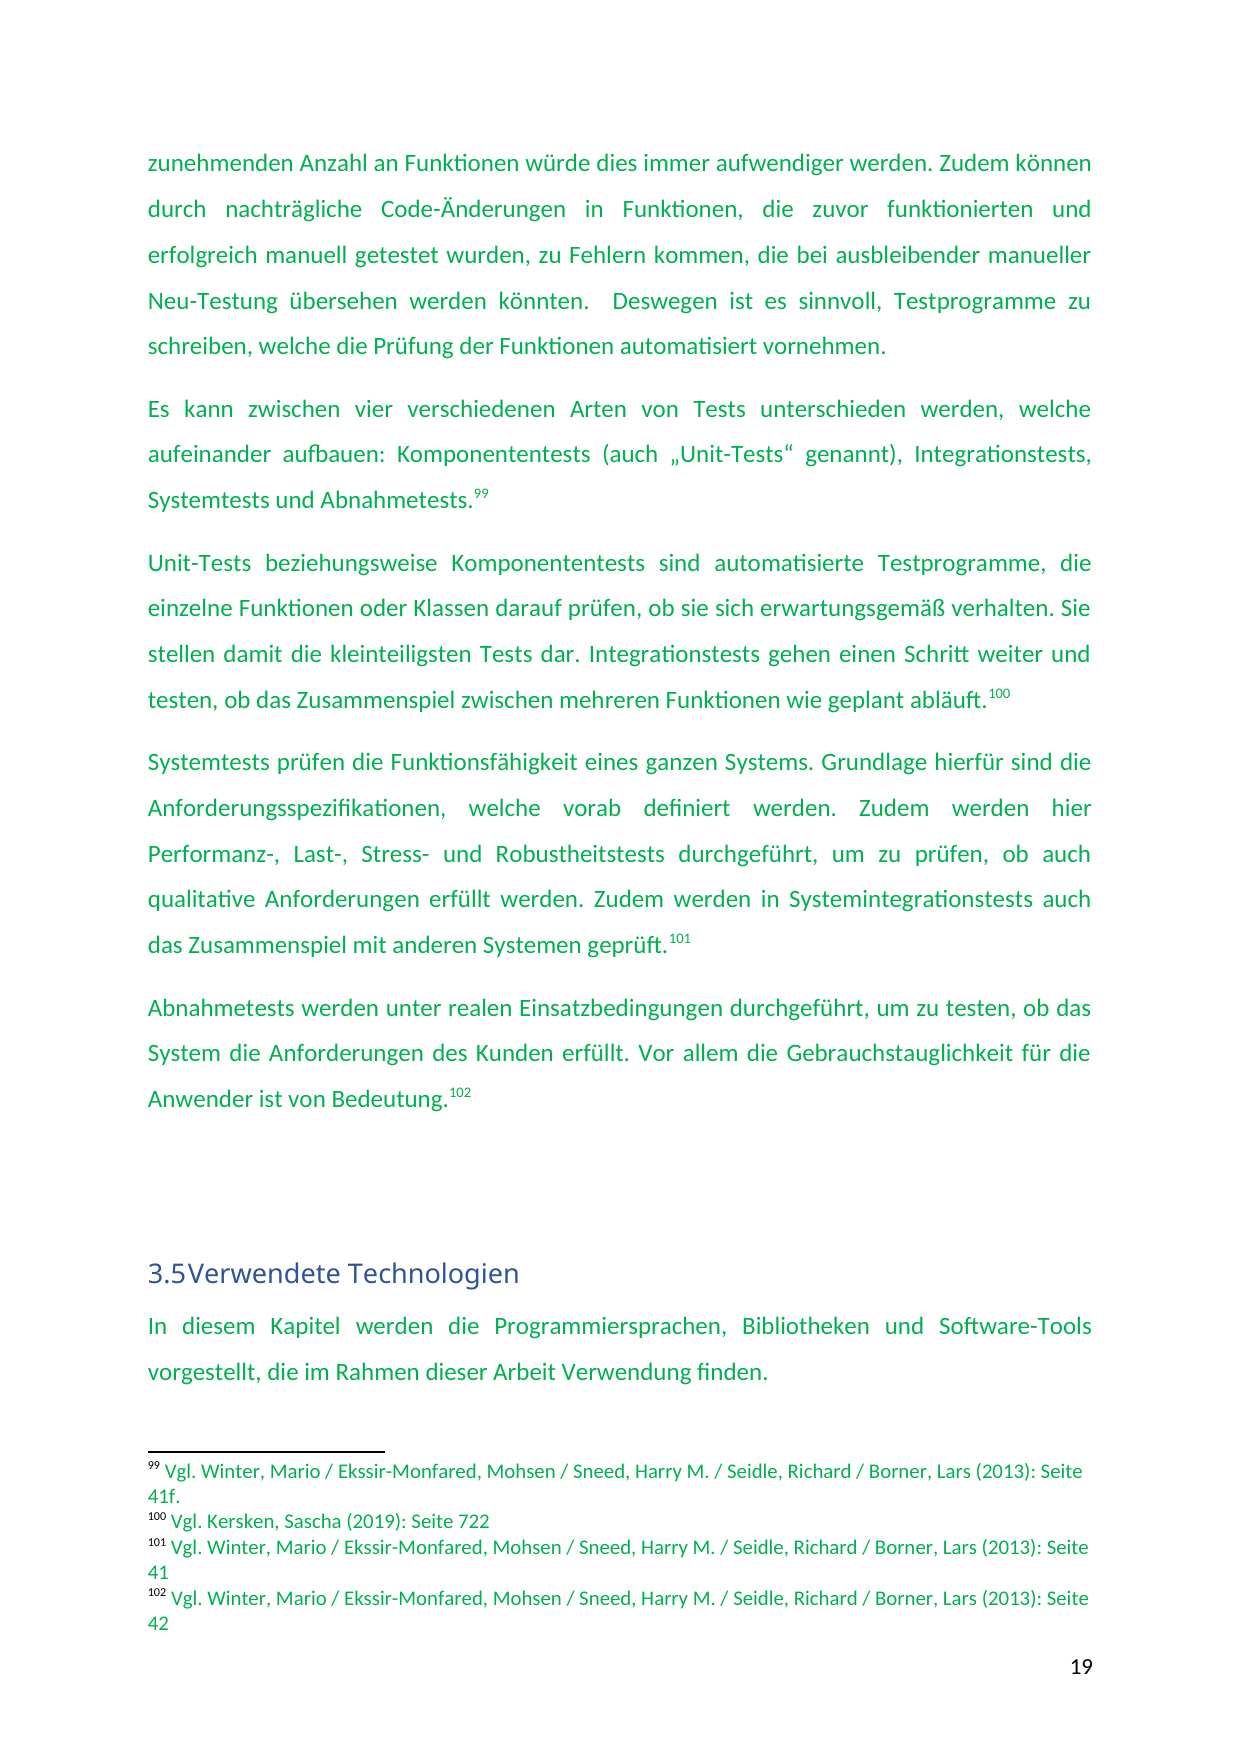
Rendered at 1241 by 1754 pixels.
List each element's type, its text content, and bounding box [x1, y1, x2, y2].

text Systemtests prüfen die Funktionsfähigkeit eines ganzen Systems. Grundlage hierfür sind die Anforderungsspezifikationen, welche vorab definiert werden. Zudem werden hier Performanz-, Last-, Stress- und Robustheitstests durchgeführt, um zu prüfen, ob auch qualitative Anforderungen erfüllt werden. Zudem werden in Systemintegrationstests auch das Zusammenspiel mit anderen Systemen geprüft. [148, 746, 1093, 960]
text Es kann zwischen vier verschiedenen Arten von Tests unterschieden werden, welche aufeinander aufbauen: Komponententests (auch „Unit-Tests“ genannt), Integrationstests, Systemtests und Abnahmetests. [148, 393, 1093, 515]
text Abnahmetests werden unter realen Einsatzbedingungen durchgeführt, um zu testen, ob das System die Anforderungen des Kunden erfüllt. Vor allem die Gebrauchstauglichkeit für die Anwender ist von Bedeutung. [148, 992, 1093, 1114]
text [148, 148, 1093, 361]
text In diesem Kapitel werden die Programmiersprachen, Bibliotheken und Software-Tools vorgestellt, die im Rahmen dieser Arbeit Verwendung finden. [148, 1310, 1093, 1386]
subtitle Verwendete Technologien [148, 1255, 1093, 1292]
text Unit-Tests beziehungsweise Komponententests sind automatisierte Testprogramme, die einzelne Funktionen oder Klassen darauf prüfen, ob sie sich erwartungsgemäß verhalten. Sie stellen damit die kleinteiligsten Tests dar. Integrationstests gehen einen Schritt weiter und testen, ob das Zusammenspiel zwischen mehreren Funktionen wie geplant abläuft. [148, 547, 1093, 714]
